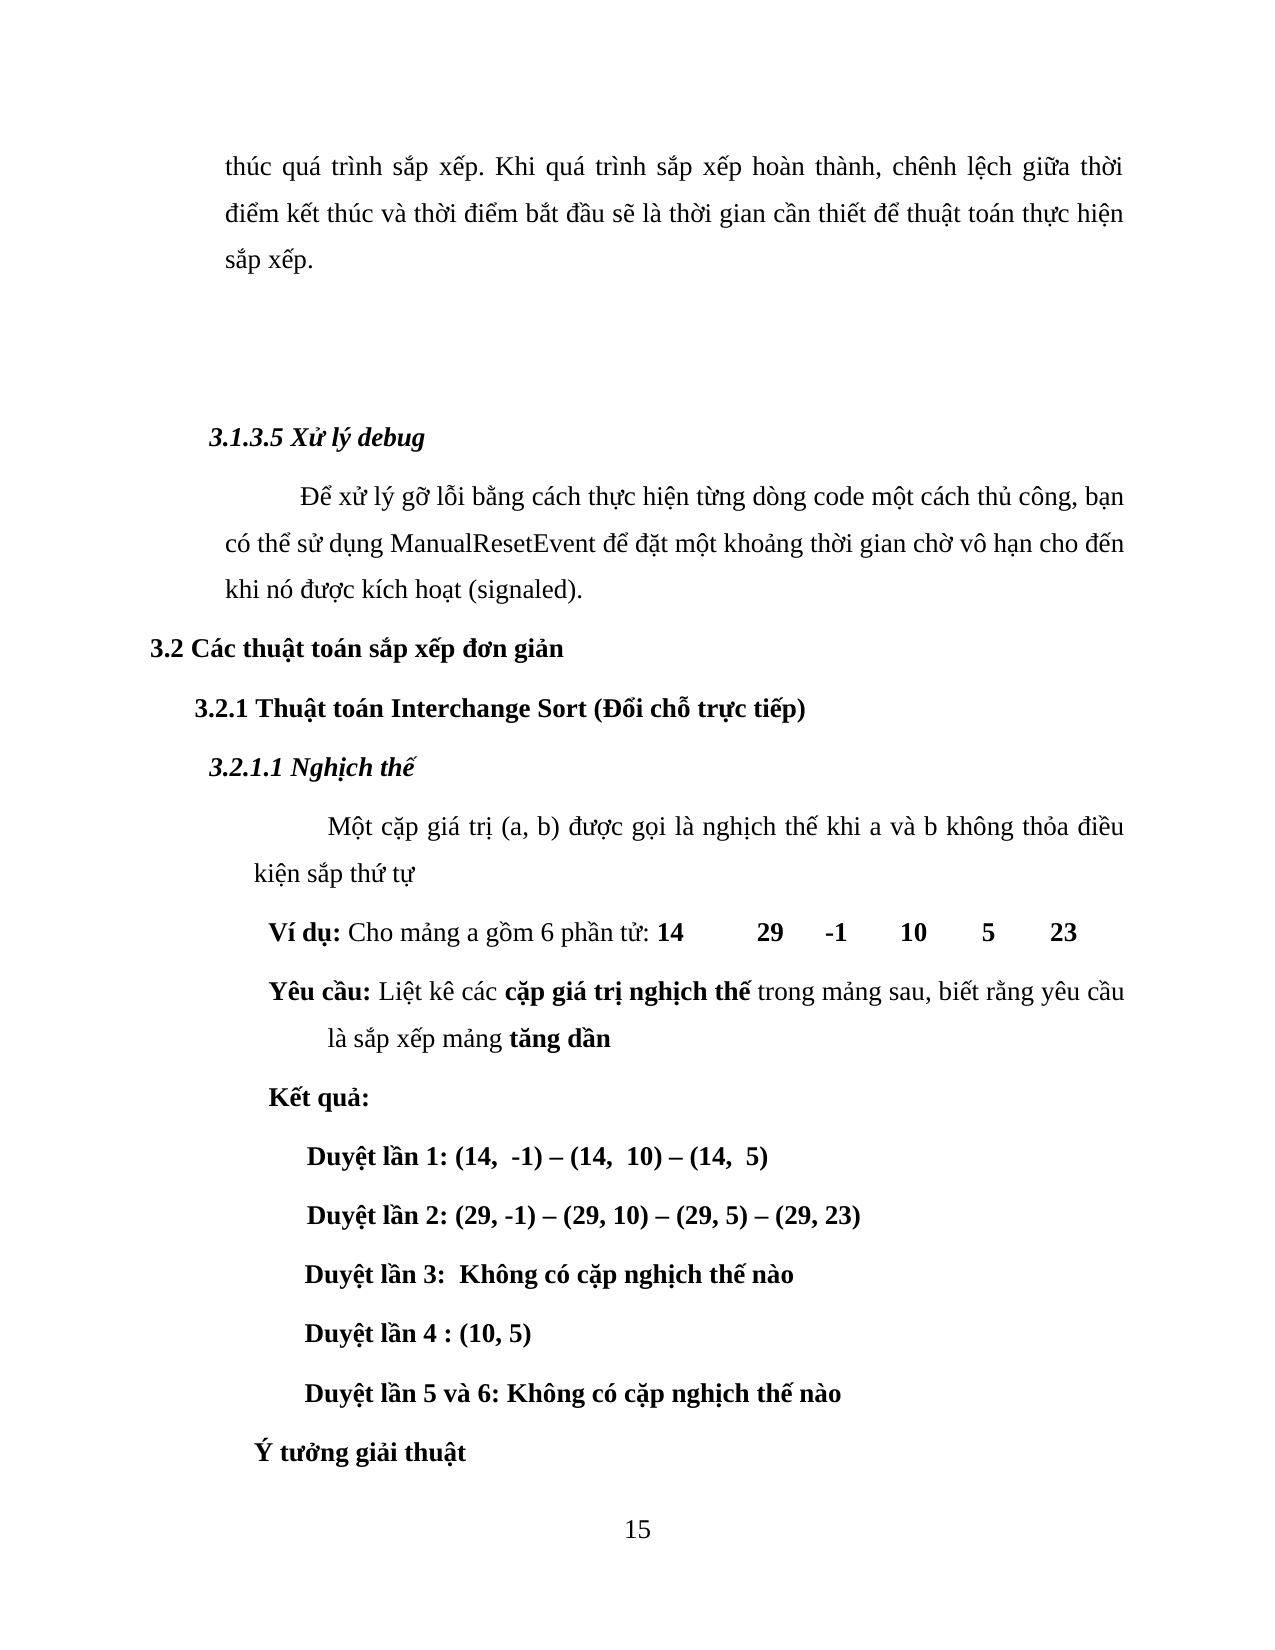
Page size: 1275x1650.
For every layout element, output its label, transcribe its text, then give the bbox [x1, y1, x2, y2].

text Duyệt lần 5 và 6: Không có cặp nghịch thế nào [298, 1377, 1125, 1408]
text Kết quả: [194, 1081, 1125, 1112]
text Duyệt lần 2: (29, -1) – (29, 10) – (29, 5) – (29, 23) [298, 1199, 1125, 1230]
text Các thuật toán sắp xếp đơn giản [150, 632, 1125, 664]
text Để xử lý gỡ lỗi bằng cách thực hiện từng dòng code một cách thủ công, bạn có thể sử dụng ManualResetEvent để đặt một khoảng thời gian chờ vô hạn cho đến khi nó được kích hoạt (signaled). [225, 480, 1125, 604]
text Duyệt lần 4 : (10, 5) [298, 1317, 1125, 1349]
text Xử lý debug [209, 421, 1125, 452]
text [225, 150, 1125, 274]
text Duyệt lần 1: (14, -1) – (14, 10) – (14, 5) [298, 1140, 1125, 1171]
text Ví dụ: Cho mảng a gồm 6 phần tử: 14 29 -1 10 5 23 [253, 916, 1125, 947]
text Yêu cầu: Liệt kê các cặp giá trị nghịch thế trong mảng sau, biết rằng yêu cầu là sắp xếp mảng tăng dần [268, 975, 1125, 1053]
text Một cặp giá trị (a, b) được gọi là nghịch thế khi a và b không thỏa điều kiện sắp thứ tự [253, 810, 1125, 888]
text Thuật toán Interchange Sort (Đổi chỗ trực tiếp) [194, 692, 1125, 723]
text Duyệt lần 3: Không có cặp nghịch thế nào [298, 1258, 1125, 1289]
text Ý tưởng giải thuật [253, 1436, 1125, 1467]
text Nghịch thế [209, 751, 1125, 782]
